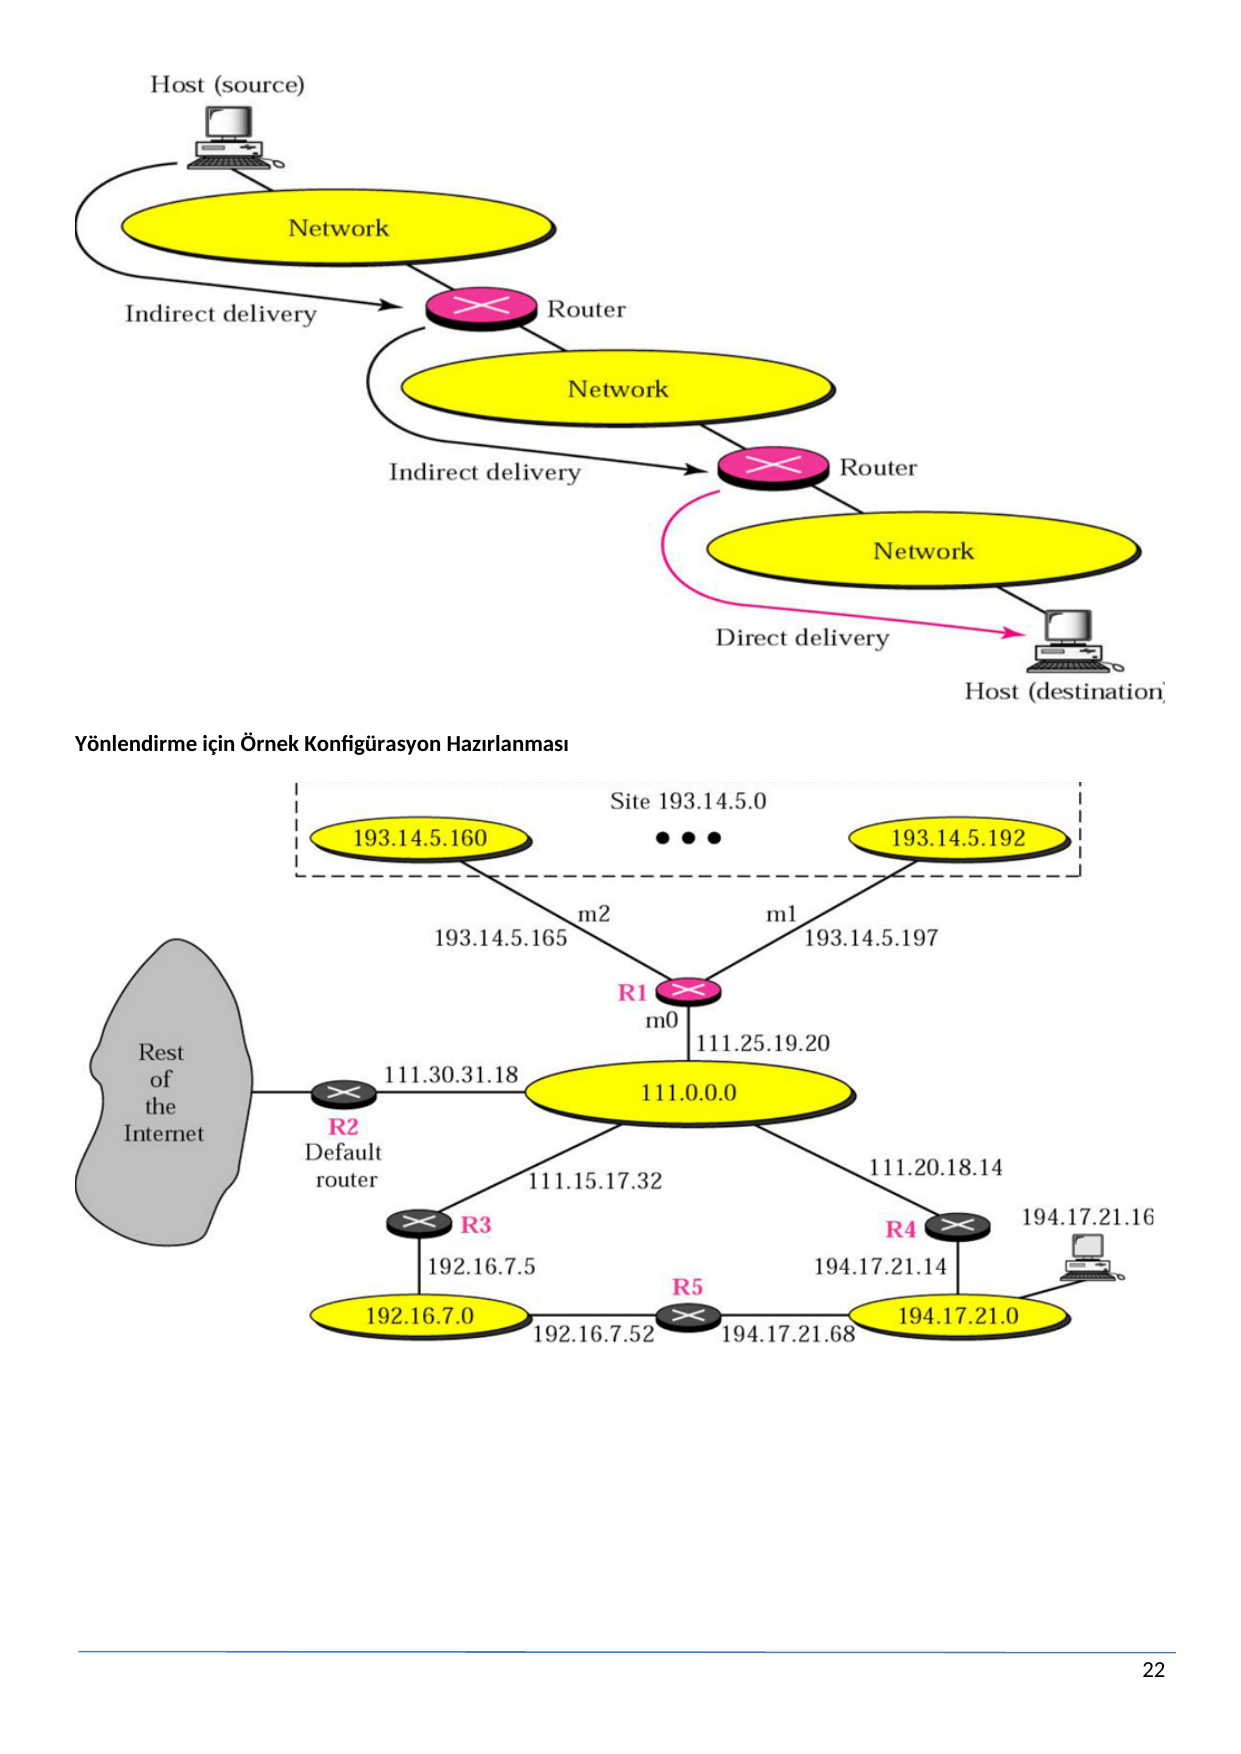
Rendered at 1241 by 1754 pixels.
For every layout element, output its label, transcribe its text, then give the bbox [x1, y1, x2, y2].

picture [75, 75, 1165, 705]
text Yönlendirme için Örnek Konfigürasyon Hazırlanması [75, 729, 1165, 758]
picture [75, 782, 1154, 1347]
